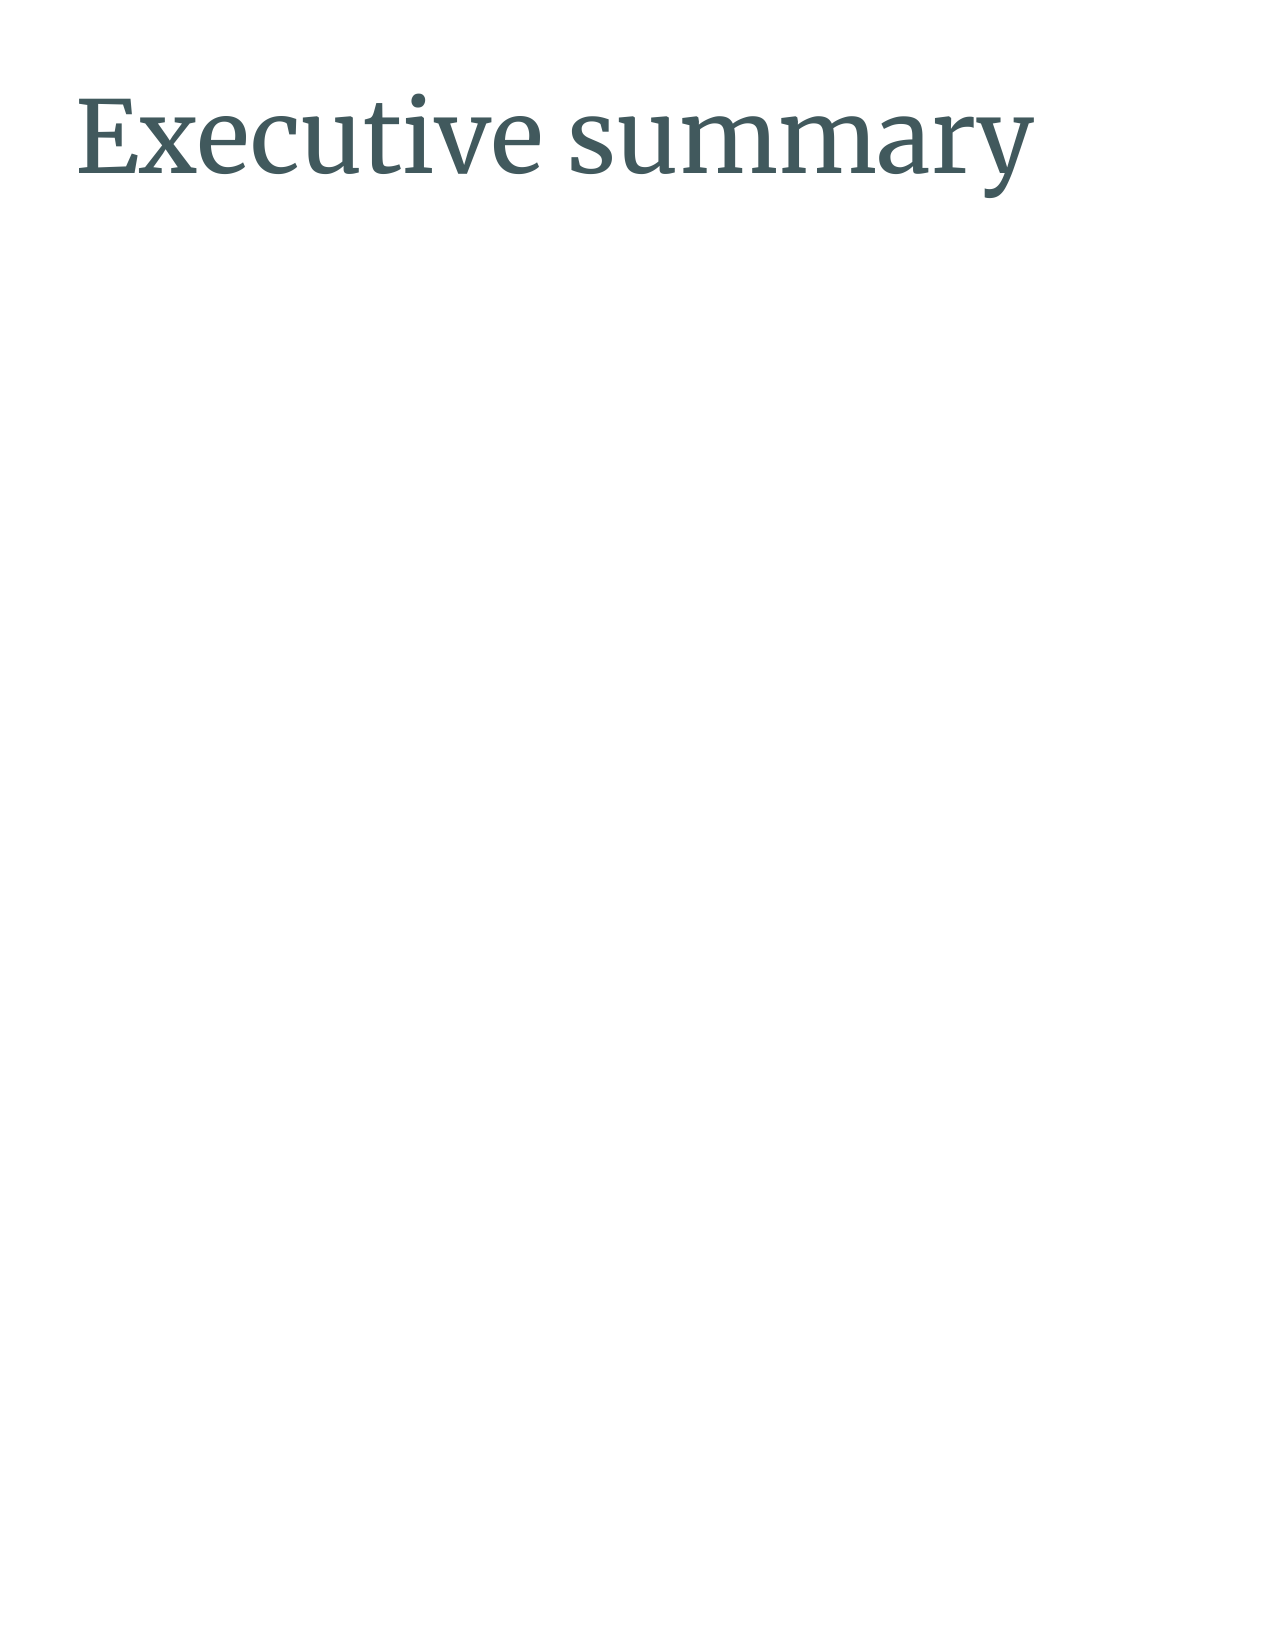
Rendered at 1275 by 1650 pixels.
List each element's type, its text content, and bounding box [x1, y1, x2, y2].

title Executive summary [75, 75, 1125, 201]
